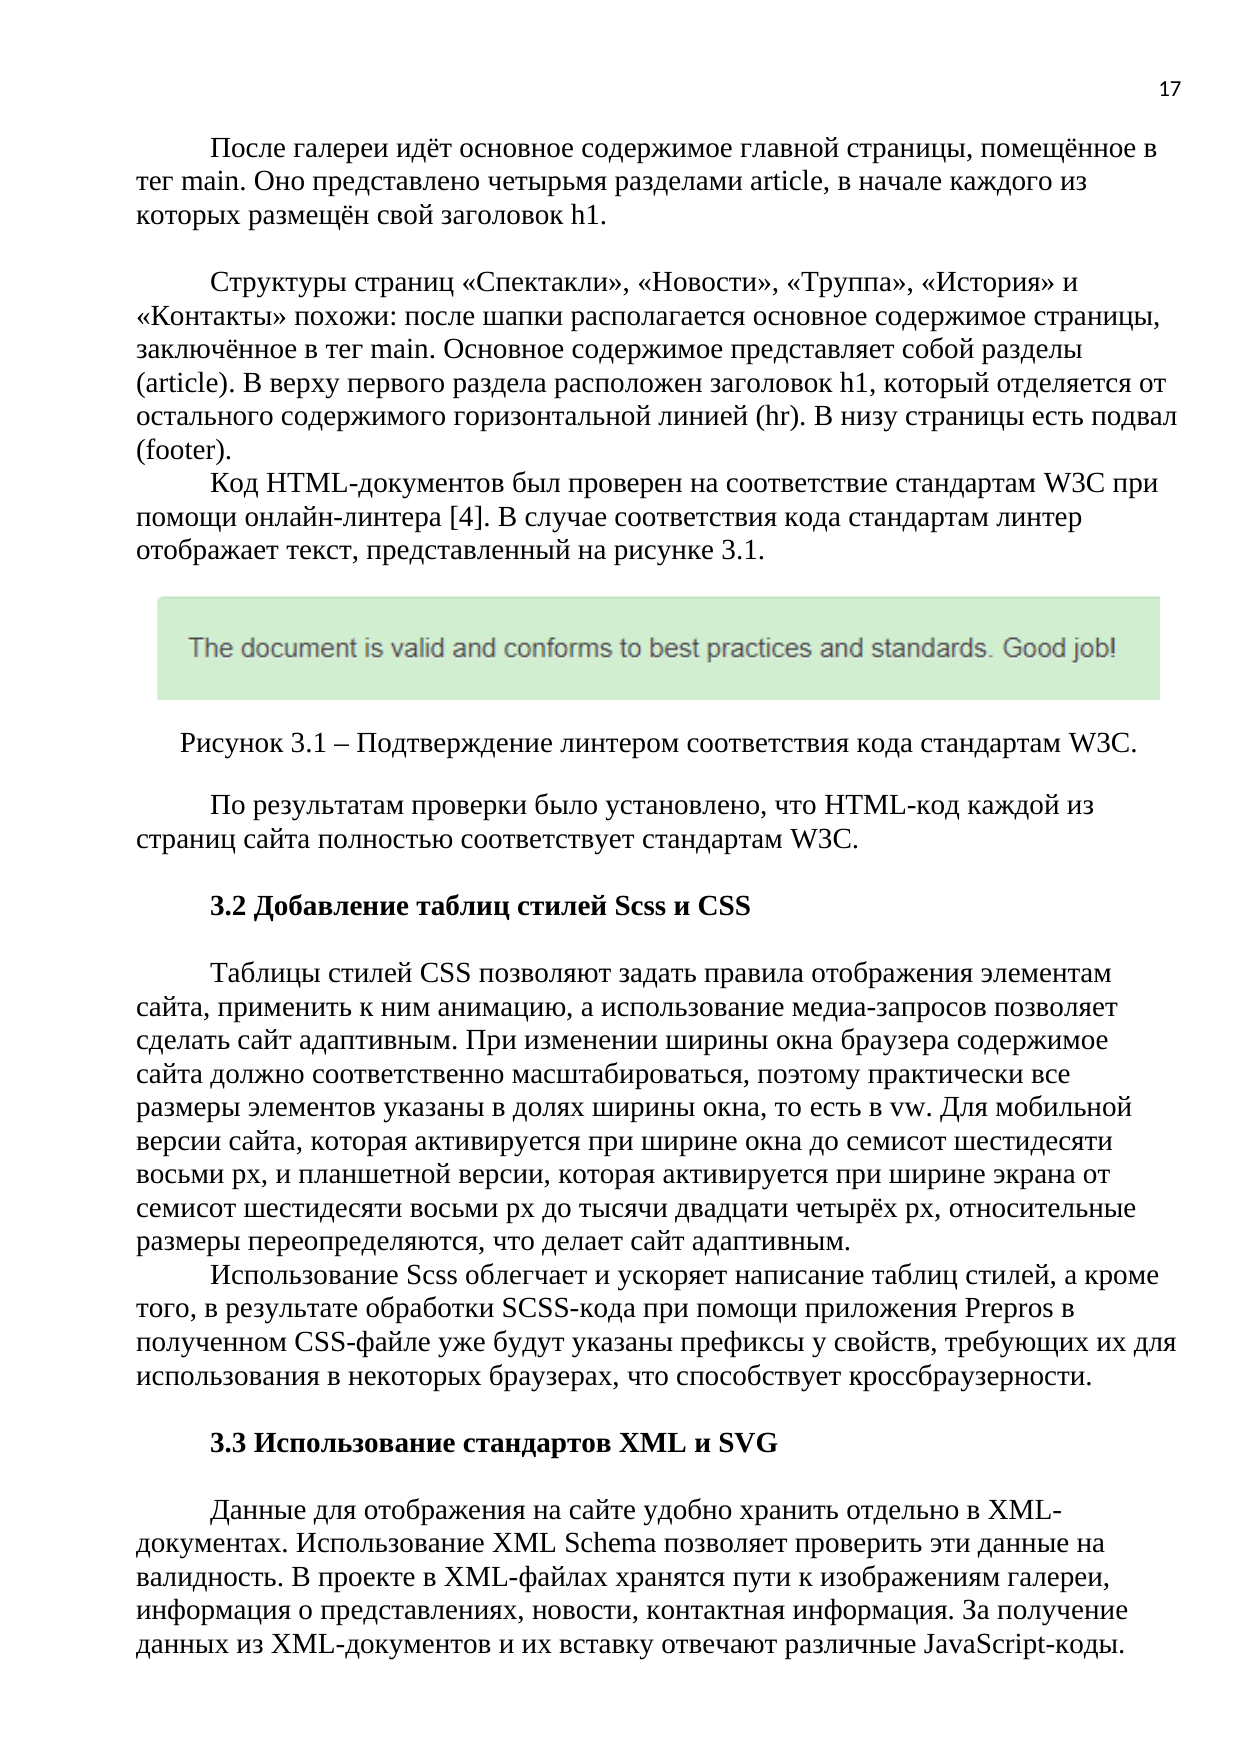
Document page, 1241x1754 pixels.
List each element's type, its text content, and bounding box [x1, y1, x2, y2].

picture [157, 595, 1160, 700]
text Код HTML-документов был проверен на соответствие стандартам W3C при помощи онлайн-линтера [4]. В случае соответствия кода стандартам линтер отображает текст, представленный на рисунке 3.1. [136, 465, 1181, 566]
text Рисунок 3.1 – Подтверждение линтером соответствия кода стандартам W3C. [136, 725, 1181, 758]
text Данные для отображения на сайте удобно хранить отдельно в XML-документах. Использование XML Schema позволяет проверить эти данные на валидность. В проекте в XML-файлах хранятся пути к изображениям галереи, информация о представлениях, новости, контактная информация. За получение данных из XML-документов и их вставку отвечают различные JavaScript-коды. [136, 1492, 1181, 1659]
text Таблицы стилей CSS позволяют задать правила отображения элементам сайта, применить к ним анимацию, а использование медиа-запросов позволяет сделать сайт адаптивным. При изменении ширины окна браузера содержимое сайта должно соответственно масштабироваться, поэтому практически все размеры элементов указаны в долях ширины окна, то есть в vw. Для мобильной версии сайта, которая активируется при ширине окна до семисот шестидесяти восьми px, и планшетной версии, которая активируется при ширине экрана от семисот шестидесяти восьми px до тысячи двадцати четырёх px, относительные размеры переопределяются, что делает сайт адаптивным. [136, 955, 1181, 1257]
text По результатам проверки было установлено, что HTML-код каждой из страниц сайта полностью соответствует стандартам W3C. [136, 787, 1181, 854]
text Использование Sсss облегчает и ускоряет написание таблиц стилей, а кроме того, в результате обработки SCSS-кода при помощи приложения Prepros в полученном CSS-файле уже будут указаны префиксы у свойств, требующих их для использования в некоторых браузерах, что способствует кроссбраузерности. [136, 1257, 1181, 1391]
text После галереи идёт основное содержимое главной страницы, помещённое в тег main. Оно представлено четырьмя разделами article, в начале каждого из которых размещён свой заголовок h1. [136, 130, 1181, 231]
text Структуры страниц «Спектакли», «Новости», «Труппа», «История» и «Контакты» похожи: после шапки располагается основное содержимое страницы, заключённое в тег main. Основное содержимое представляет собой разделы (article). В верху первого раздела расположен заголовок h1, который отделяется от остального содержимого горизонтальной линией (hr). В низу страницы есть подвал (footer). [136, 264, 1181, 465]
text 3.2 Добавление таблиц стилей Sсss и CSS [136, 888, 1181, 922]
text 3.3 Использование стандартов XML и SVG [136, 1425, 1181, 1458]
